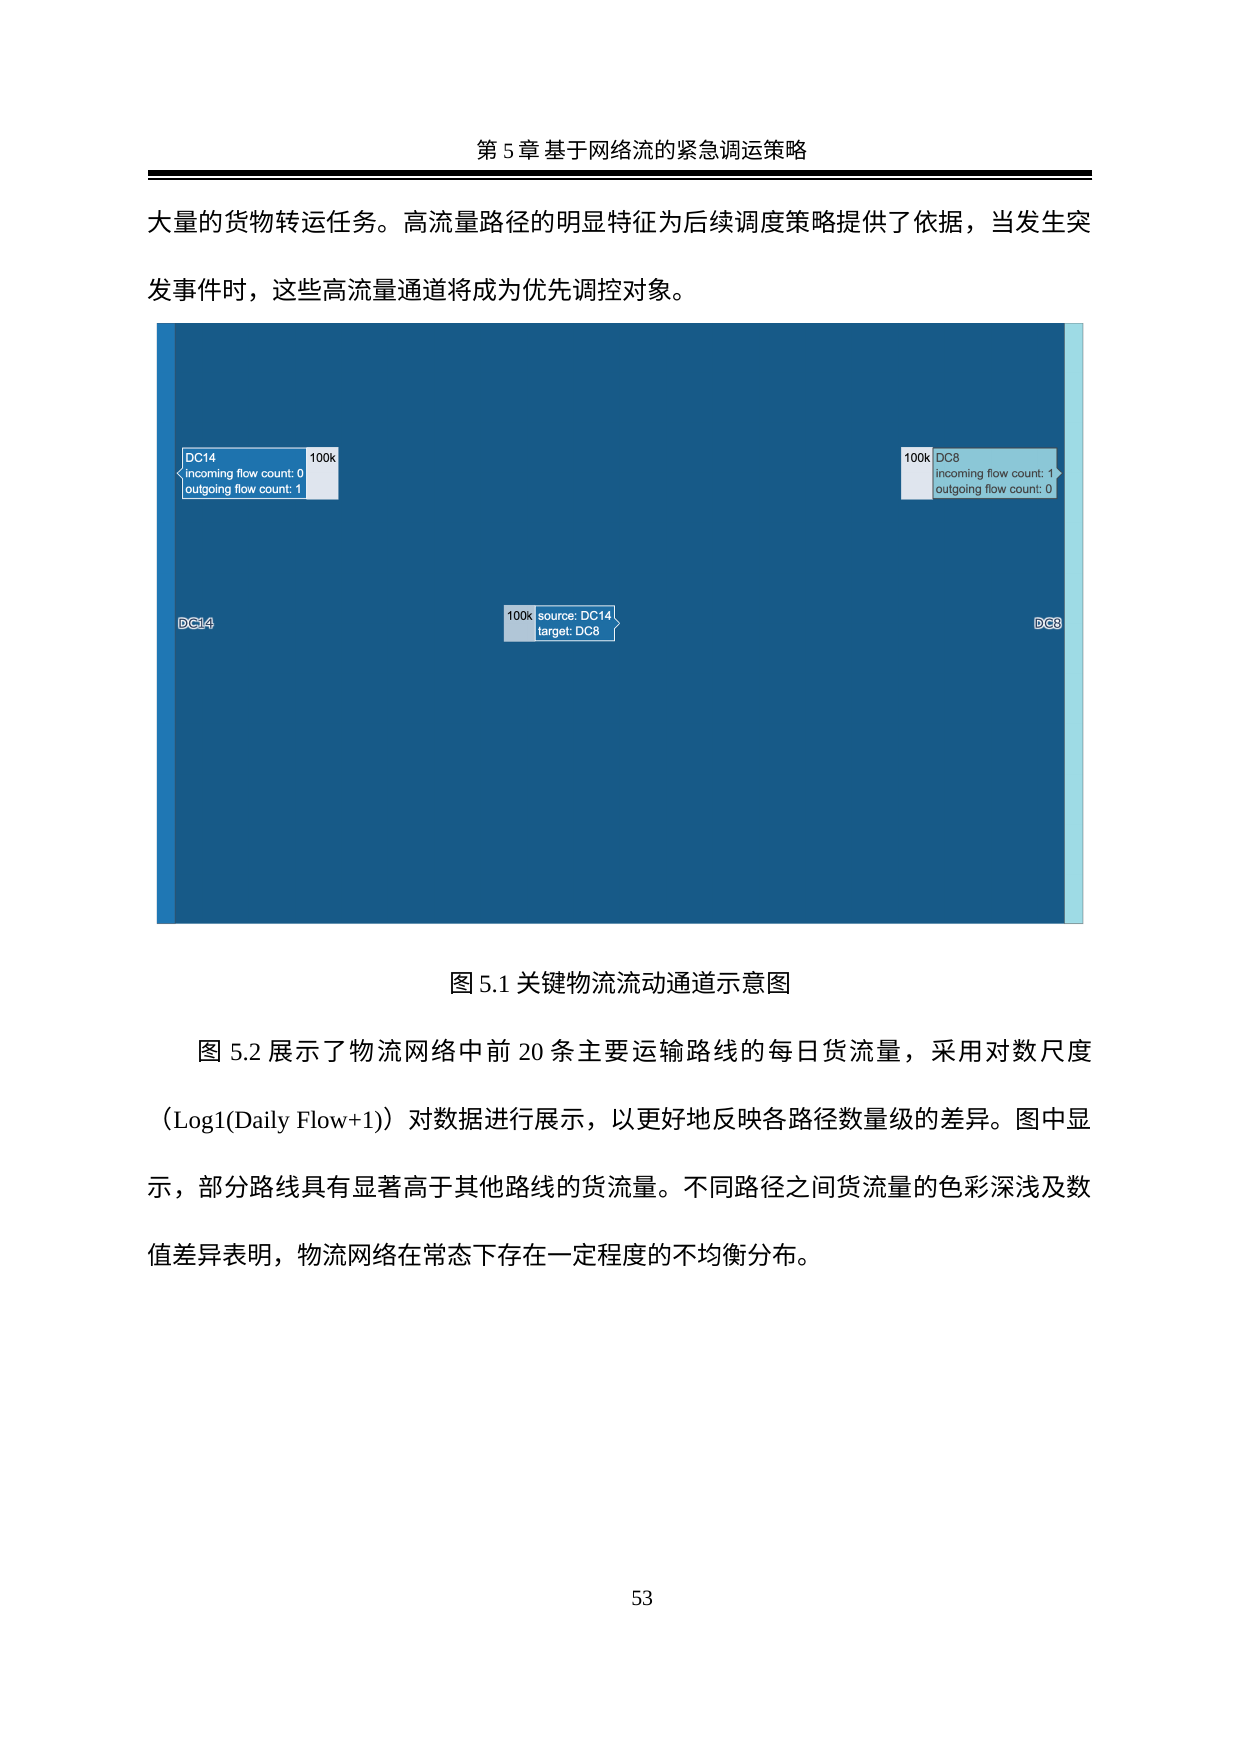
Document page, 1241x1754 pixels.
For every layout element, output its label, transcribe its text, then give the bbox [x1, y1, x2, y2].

text 图5.2展示了物流网络中前20条主要运输路线的每日货流量，采用对数尺度（Log1(Daily Flow+1)）对数据进行展示，以更好地反映各路径数量级的差异。图中显示，部分路线具有显著高于其他路线的货流量。不同路径之间货流量的色彩深浅及数值差异表明，物流网络在常态下存在一定程度的不均衡分布。 [148, 1016, 1092, 1287]
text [148, 186, 1092, 322]
picture [156, 322, 1084, 925]
text 图5.1 关键物流流动通道示意图 [148, 948, 1092, 1016]
